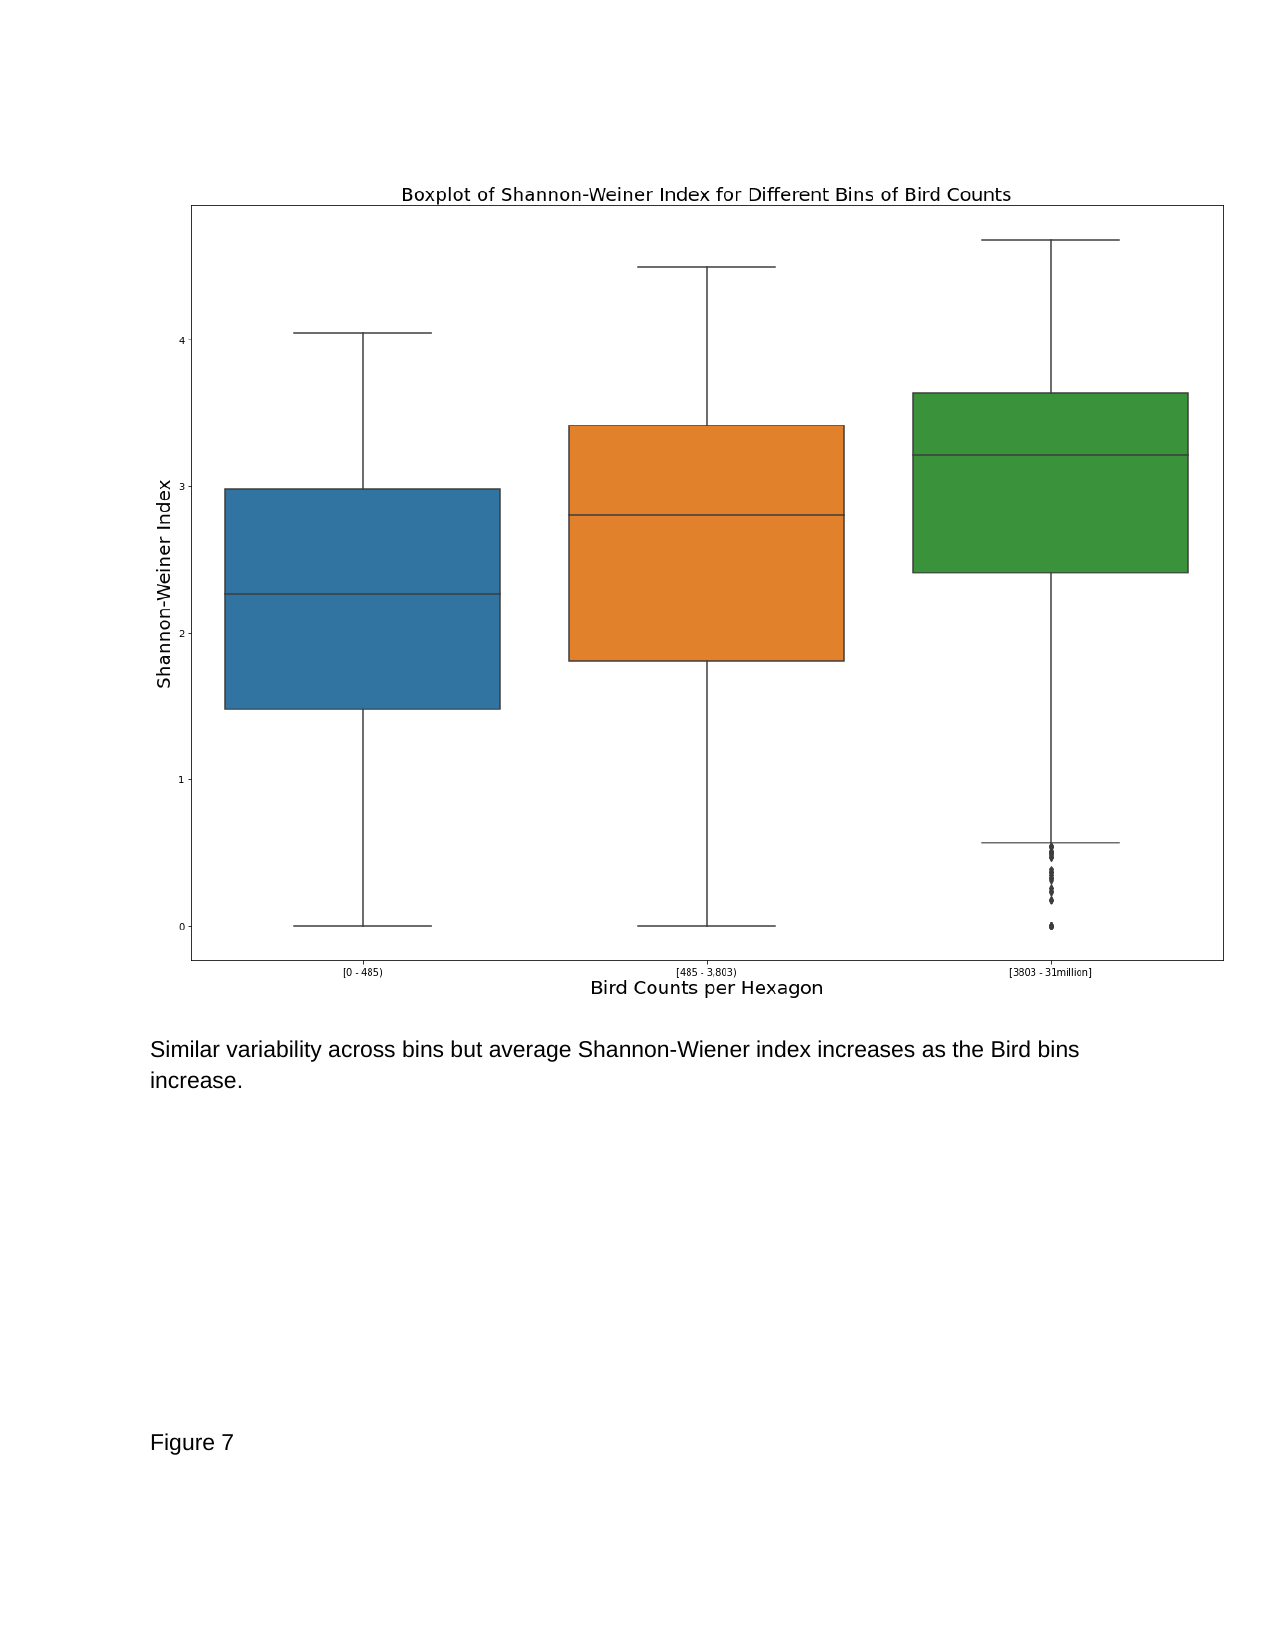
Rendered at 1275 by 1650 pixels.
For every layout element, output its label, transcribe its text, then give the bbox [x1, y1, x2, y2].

text Similar variability across bins but average Shannon-Wiener index increases as the Bird bins increase. [150, 1036, 1125, 1093]
text Figure 7 [150, 1429, 1125, 1456]
picture [150, 180, 1228, 1003]
